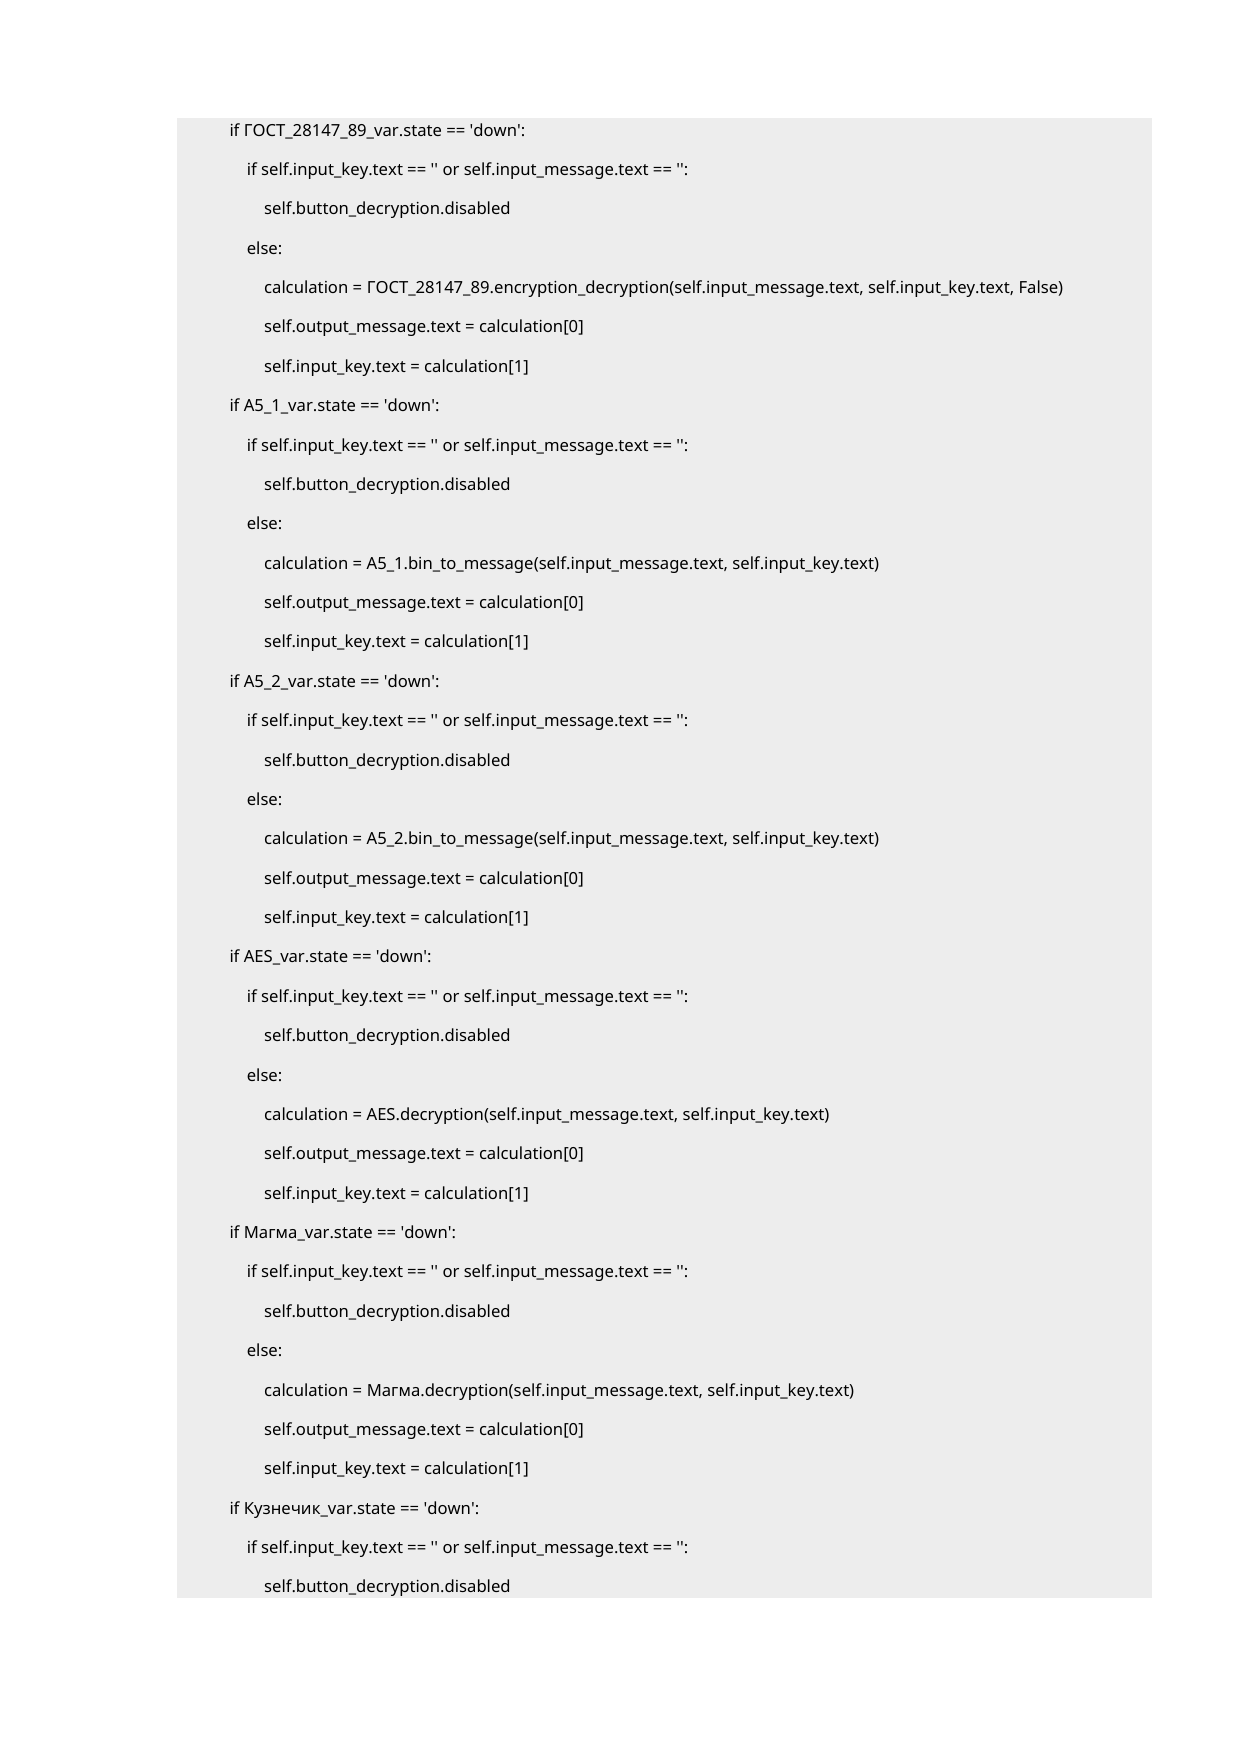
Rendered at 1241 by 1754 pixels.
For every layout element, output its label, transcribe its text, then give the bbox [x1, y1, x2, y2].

text self.output_message.text = calculation[0] [177, 1417, 1152, 1440]
text self.output_message.text = calculation[0] [177, 866, 1152, 889]
text self.input_key.text = calculation[1] [177, 1457, 1152, 1479]
text if self.input_key.text == '' or self.input_message.text == '': [177, 1260, 1152, 1283]
text if A5_1_var.state == 'down': [177, 394, 1152, 416]
text calculation = Магма.decryption(self.input_message.text, self.input_key.text) [177, 1378, 1152, 1401]
text if Кузнечик_var.state == 'down': [177, 1496, 1152, 1519]
text else: [177, 236, 1152, 259]
text else: [177, 1063, 1152, 1086]
text self.input_key.text = calculation[1] [177, 906, 1152, 928]
text if Магма_var.state == 'down': [177, 1221, 1152, 1243]
text calculation = ГОСТ_28147_89.encryption_decryption(self.input_message.text, self.input_key.text, False) [177, 276, 1152, 298]
text if self.input_key.text == '' or self.input_message.text == '': [177, 984, 1152, 1007]
text self.output_message.text = calculation[0] [177, 591, 1152, 613]
text self.button_decryption.disabled [177, 1575, 1152, 1598]
text if self.input_key.text == '' or self.input_message.text == '': [177, 433, 1152, 456]
text self.output_message.text = calculation[0] [177, 1142, 1152, 1164]
text self.input_key.text = calculation[1] [177, 1181, 1152, 1204]
text self.button_decryption.disabled [177, 472, 1152, 495]
text else: [177, 1339, 1152, 1361]
text self.input_key.text = calculation[1] [177, 630, 1152, 653]
text calculation = AES.decryption(self.input_message.text, self.input_key.text) [177, 1102, 1152, 1125]
text else: [177, 787, 1152, 810]
text self.input_key.text = calculation[1] [177, 354, 1152, 377]
text self.output_message.text = calculation[0] [177, 315, 1152, 338]
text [177, 157, 1152, 180]
text self.button_decryption.disabled [177, 197, 1152, 219]
text self.button_decryption.disabled [177, 1024, 1152, 1046]
text else: [177, 512, 1152, 534]
text if self.input_key.text == '' or self.input_message.text == '': [177, 709, 1152, 731]
text self.button_decryption.disabled [177, 748, 1152, 771]
text if ГОСТ_28147_89_var.state == 'down': [177, 118, 1152, 141]
text if AES_var.state == 'down': [177, 945, 1152, 968]
text if self.input_key.text == '' or self.input_message.text == '': [177, 1536, 1152, 1558]
text calculation = A5_2.bin_to_message(self.input_message.text, self.input_key.text) [177, 827, 1152, 849]
text if A5_2_var.state == 'down': [177, 669, 1152, 692]
text calculation = A5_1.bin_to_message(self.input_message.text, self.input_key.text) [177, 551, 1152, 574]
text self.button_decryption.disabled [177, 1299, 1152, 1322]
